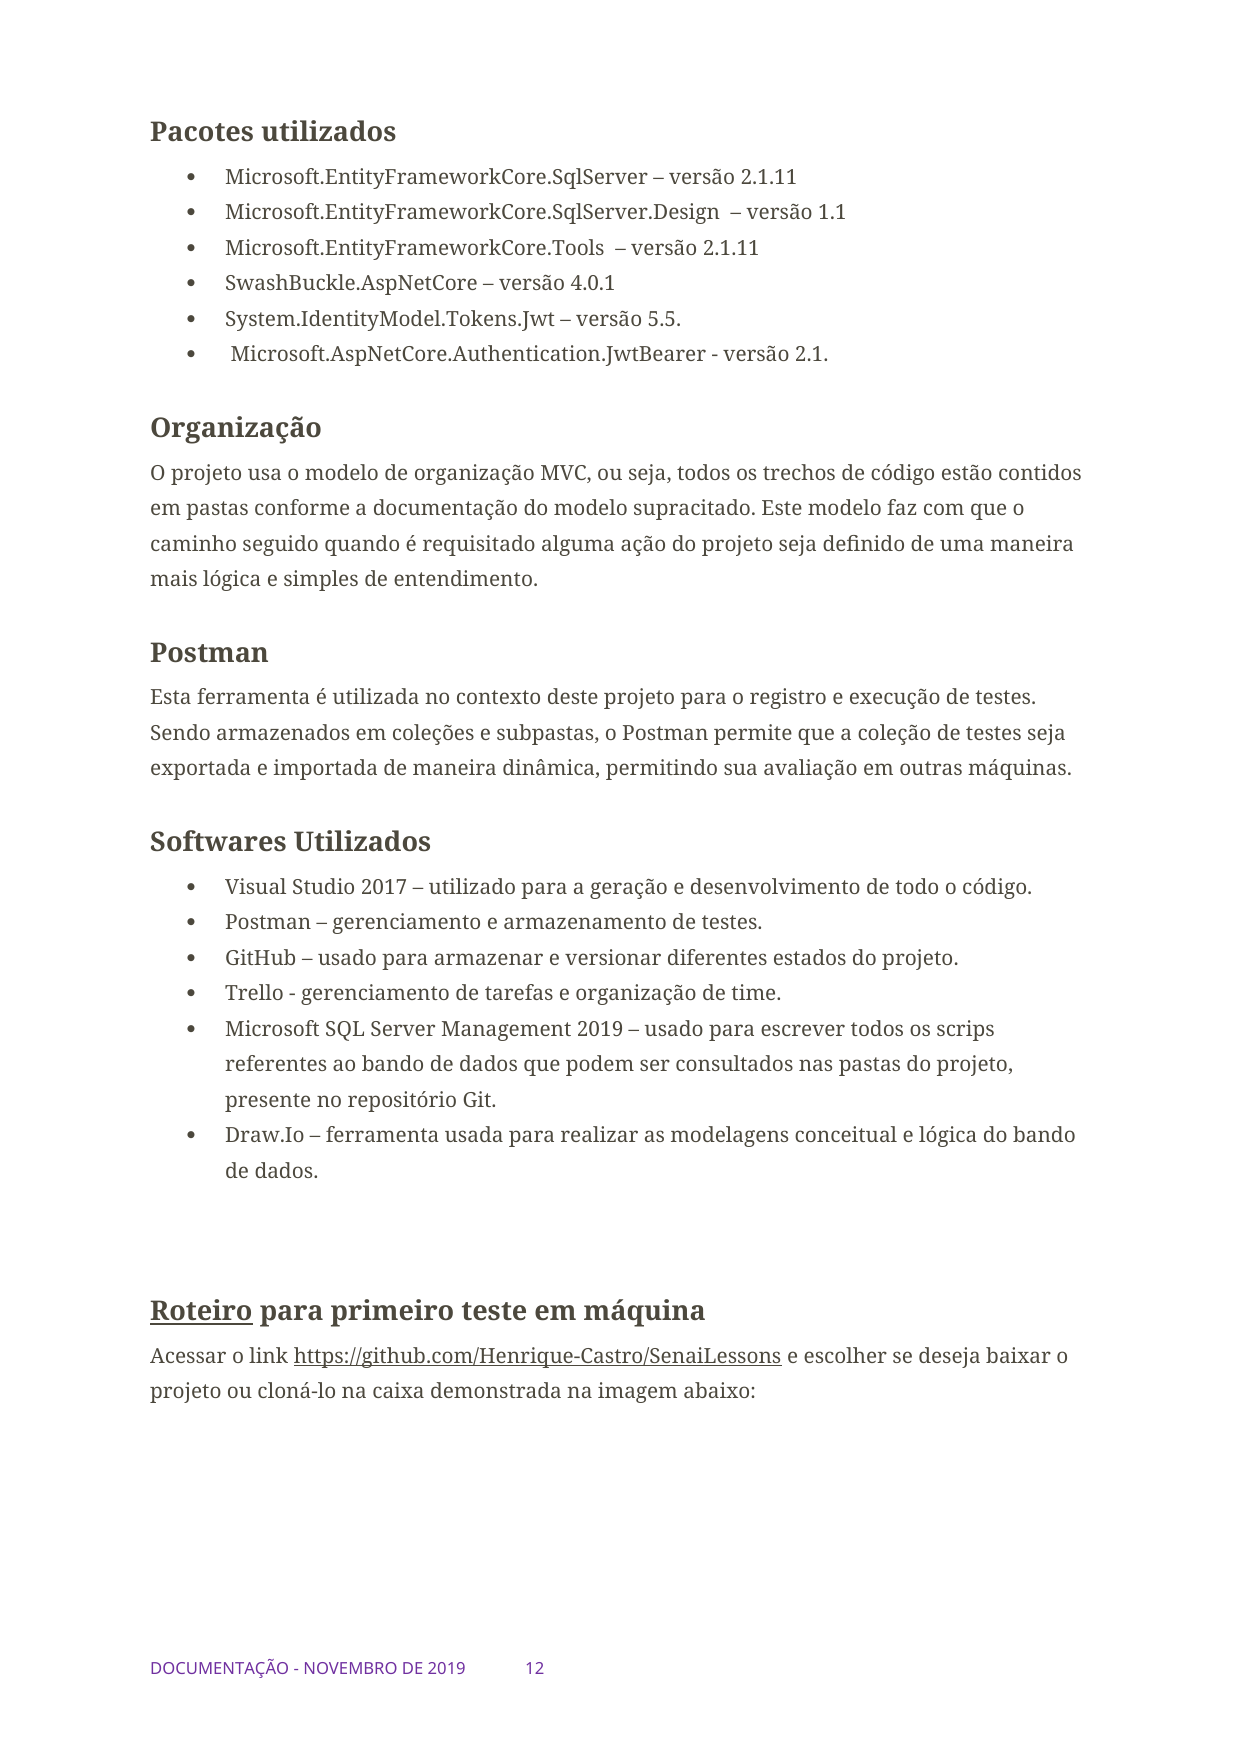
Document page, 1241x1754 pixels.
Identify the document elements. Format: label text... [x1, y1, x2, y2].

text Softwares Utilizados [150, 822, 1090, 859]
text Pacotes utilizados [150, 112, 1090, 149]
list System.IdentityModel.Tokens.Jwt – versão 5.5. [187, 304, 1090, 332]
list Microsoft SQL Server Management 2019 – usado para escrever todos os scrips referentes ao bando de dados que podem ser consultados nas pastas do projeto, presente no repositório Git. [187, 1014, 1090, 1113]
text Organização [150, 408, 1090, 445]
list Microsoft.EntityFrameworkCore.Tools – versão 2.1.11 [187, 233, 1090, 261]
text O projeto usa o modelo de organização MVC, ou seja, todos os trechos de código estão contidos em pastas conforme a documentação do modelo supracitado. Este modelo faz com que o caminho seguido quando é requisitado alguma ação do projeto seja definido de uma maneira mais lógica e simples de entendimento. [150, 458, 1090, 593]
list Postman – gerenciamento e armazenamento de testes. [187, 907, 1090, 936]
text Roteiro para primeiro teste em máquina [150, 1291, 1090, 1328]
text Esta ferramenta é utilizada no contexto deste projeto para o registro e execução de testes. Sendo armazenados em coleções e subpastas, o Postman permite que a coleção de testes seja exportada e importada de maneira dinâmica, permitindo sua avaliação em outras máquinas. [150, 682, 1090, 782]
text Acessar o link https://github.com/Henrique-Castro/SenaiLessons e escolher se deseja baixar o projeto ou cloná-lo na caixa demonstrada na imagem abaixo: [150, 1341, 1090, 1405]
list Microsoft.AspNetCore.Authentication.JwtBearer - versão 2.1. [187, 339, 1090, 368]
list Microsoft.EntityFrameworkCore.SqlServer.Design – versão 1.1 [187, 197, 1090, 226]
list SwashBuckle.AspNetCore – versão 4.0.1 [187, 268, 1090, 297]
list Draw.Io – ferramenta usada para realizar as modelagens conceitual e lógica do bando de dados. [187, 1120, 1090, 1184]
list Microsoft.EntityFrameworkCore.SqlServer – versão 2.1.11 [187, 162, 1090, 190]
list Visual Studio 2017 – utilizado para a geração e desenvolvimento de todo o código. [187, 872, 1090, 900]
list GitHub – usado para armazenar e versionar diferentes estados do projeto. [187, 943, 1090, 971]
list Trello - gerenciamento de tarefas e organização de time. [187, 978, 1090, 1007]
text Postman [150, 633, 1090, 670]
